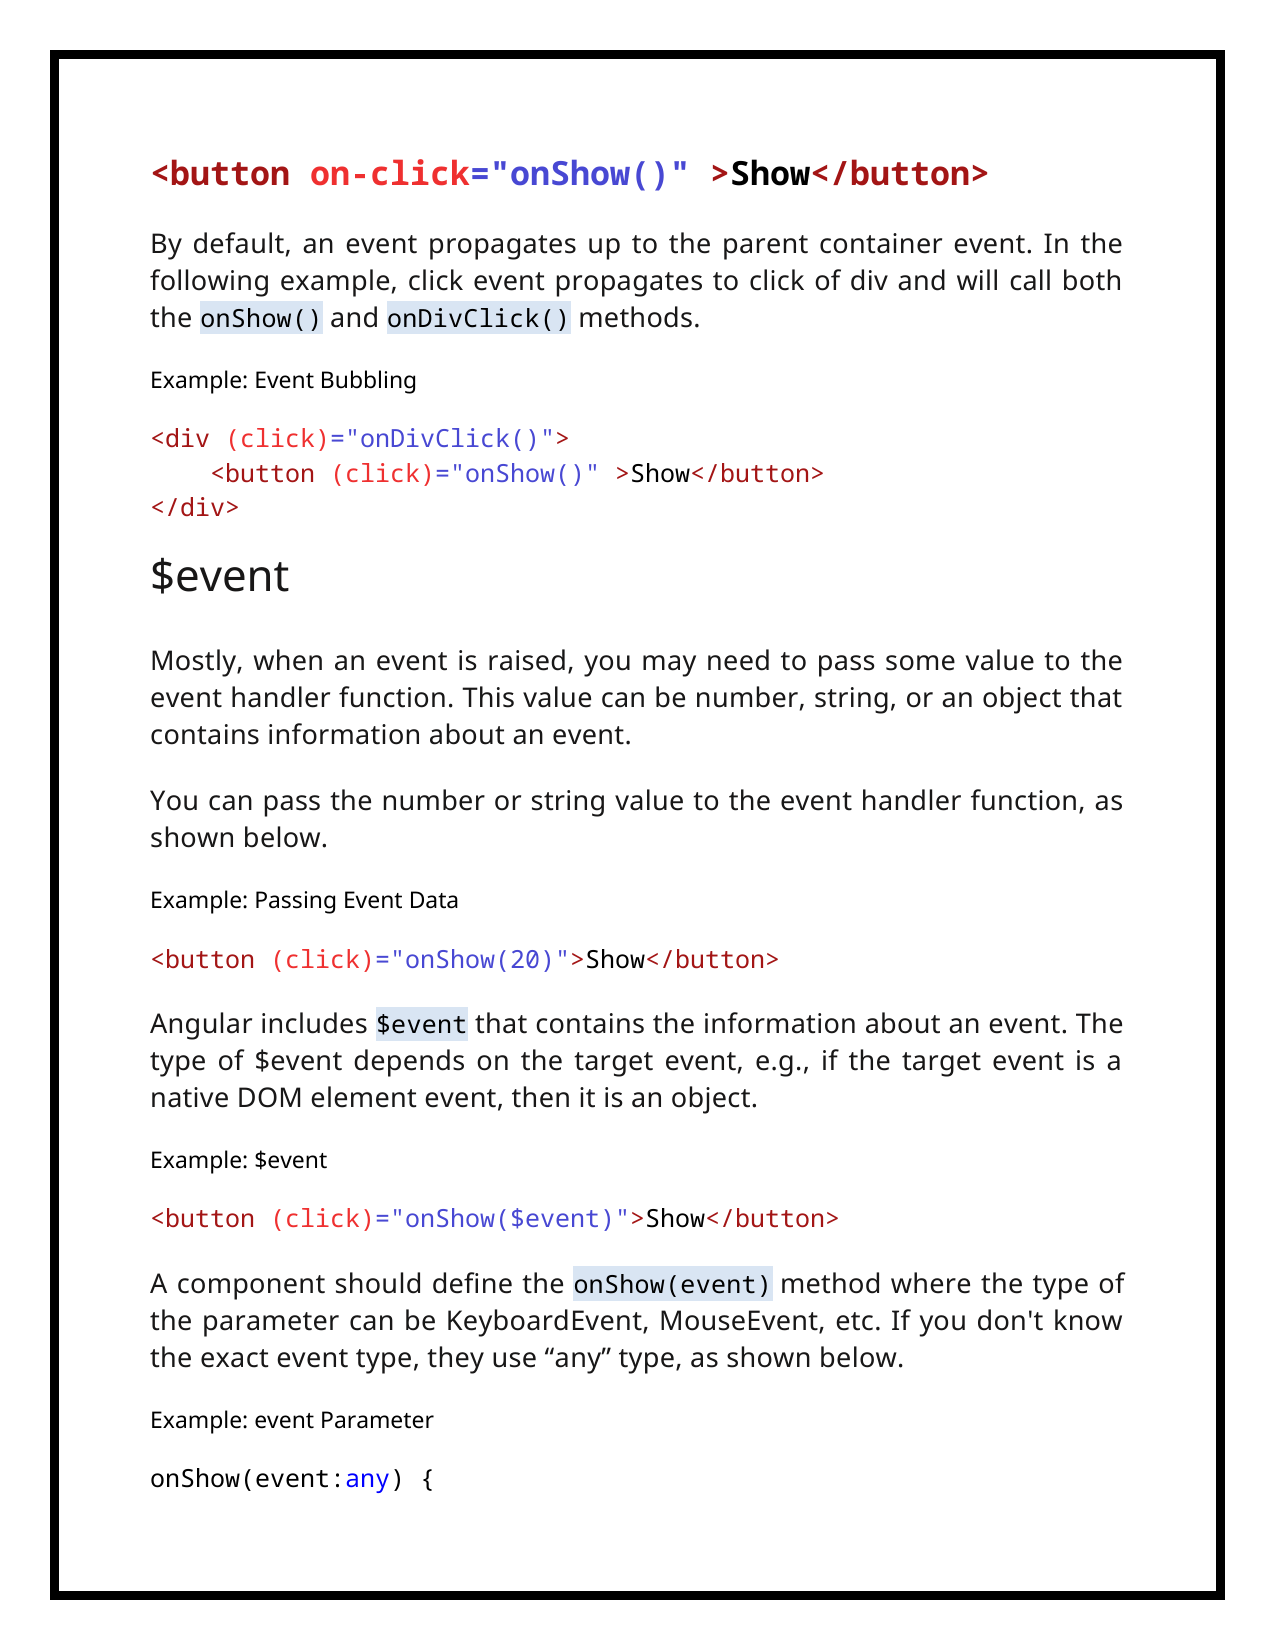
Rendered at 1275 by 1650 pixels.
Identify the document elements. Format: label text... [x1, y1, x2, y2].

text onShow(event:any) { [150, 1461, 330, 1495]
text <div (click)="onDivClick()"> [150, 421, 1125, 455]
text onShow(event:any) { [345, 1461, 1125, 1495]
text Example: Passing Event Data [150, 884, 1125, 916]
text <button (click)="onShow()" >Show</button> [150, 455, 1125, 489]
text <button on-click="onShow()" >Show</button> [150, 150, 1125, 195]
subtitle $event [150, 544, 1125, 604]
text You can pass the number or string value to the event handler function, as shown below. [150, 782, 1125, 855]
text Example: $event [150, 1144, 1125, 1176]
text A component should define the onShow(event) method where the type of the parameter can be KeyboardEvent, MouseEvent, etc. If you don't know the exact event type, they use “any” type, as shown below. [150, 1264, 1125, 1375]
text Mostly, when an event is raised, you may need to pass some value to the event handler function. This value can be number, string, or an object that contains information about an event. [150, 642, 1125, 752]
text </div> [150, 489, 1125, 523]
text Example: Event Bubbling [150, 364, 1125, 396]
text By default, an event propagates up to the parent container event. In the following example, click event propagates to click of div and will call both the onShow() and onDivClick() methods. [150, 224, 1125, 335]
text <button (click)="onShow(20)">Show</button> [150, 941, 1125, 975]
text Example: event Parameter [150, 1404, 1125, 1435]
text Angular includes $event that contains the information about an event. The type of $event depends on the target event, e.g., if the target event is a native DOM element event, then it is an object. [150, 1004, 1125, 1115]
text <button (click)="onShow($event)">Show</button> [150, 1201, 1125, 1235]
